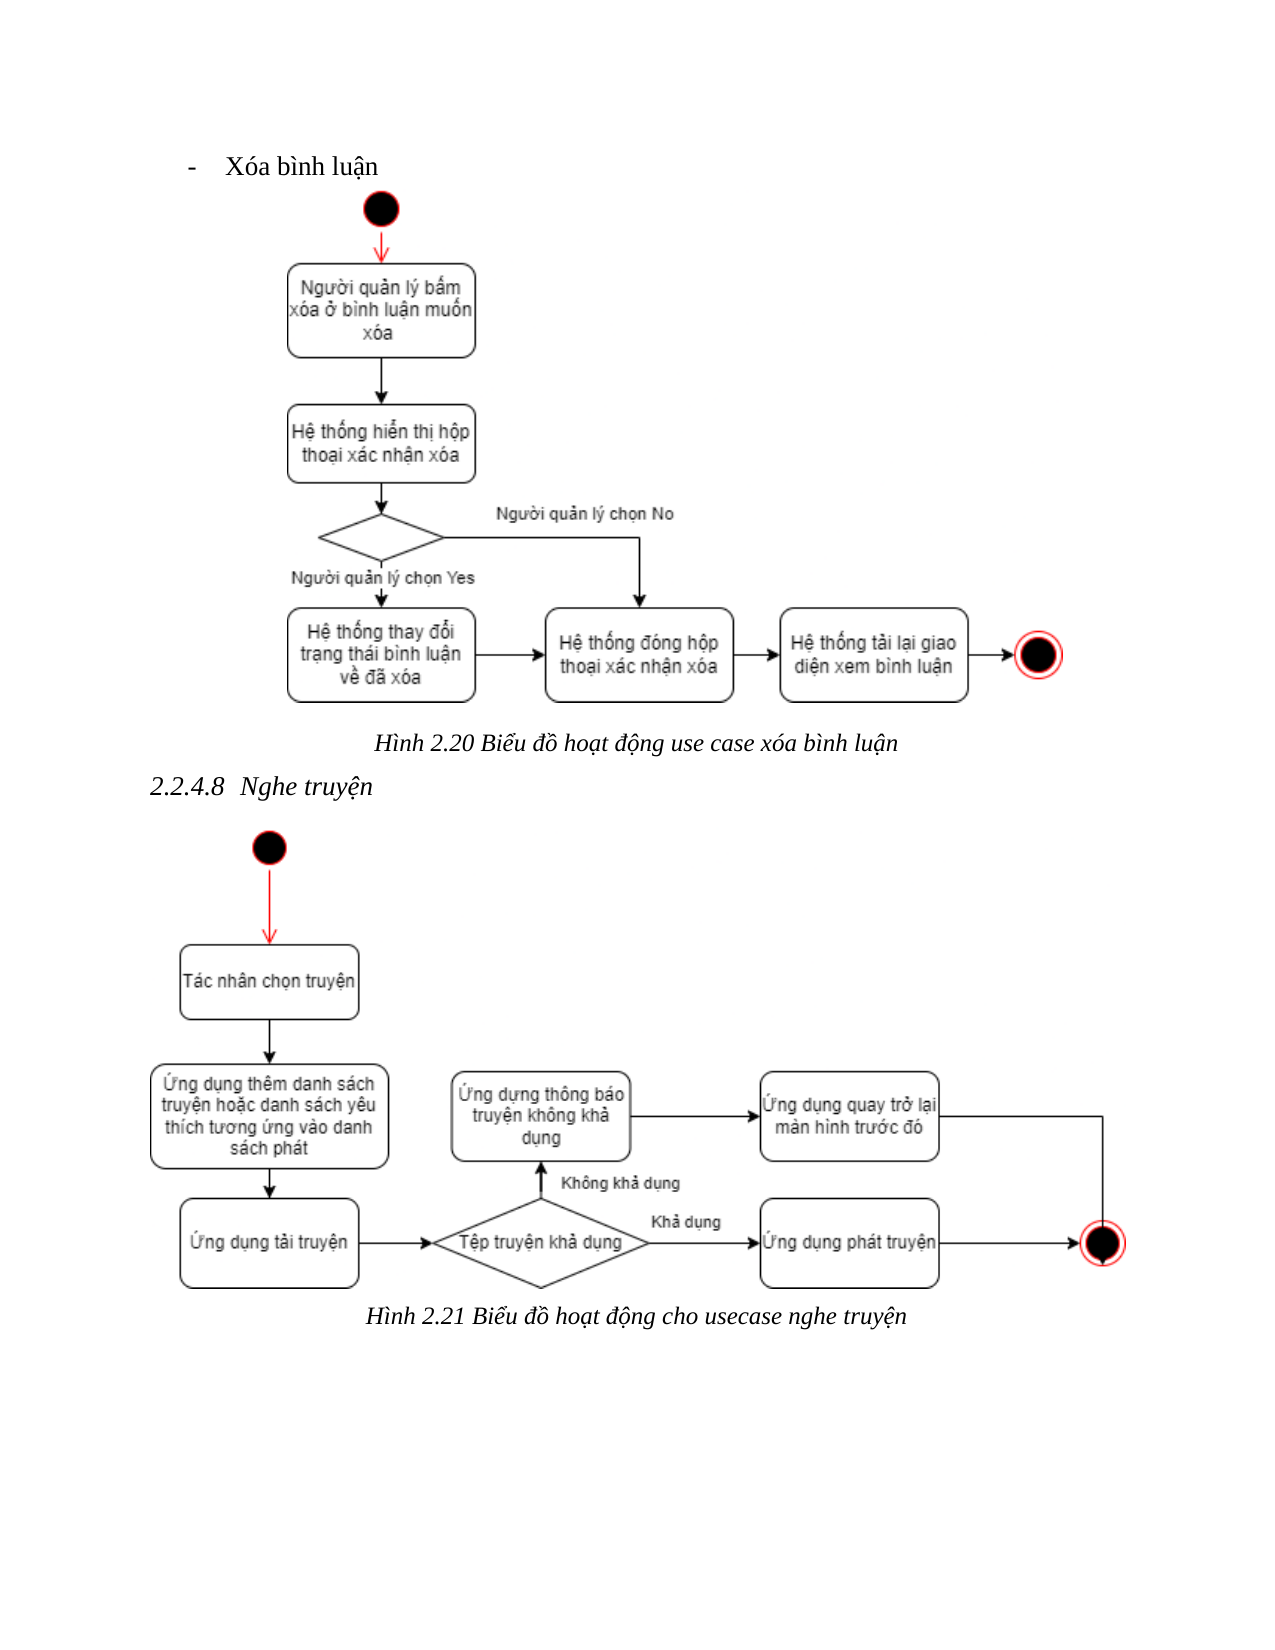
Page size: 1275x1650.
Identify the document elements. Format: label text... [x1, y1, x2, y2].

list Xóa bình luận [187, 150, 1125, 181]
text Hình 2.21 Biểu đồ hoạt động cho usecase nghe truyện [150, 1301, 1125, 1330]
subtitle Nghe truyện [150, 770, 1125, 801]
picture [287, 185, 1063, 703]
text Hình 2.20 Biểu đồ hoạt động use case xóa bình luận [150, 728, 1125, 757]
picture [150, 825, 1126, 1289]
